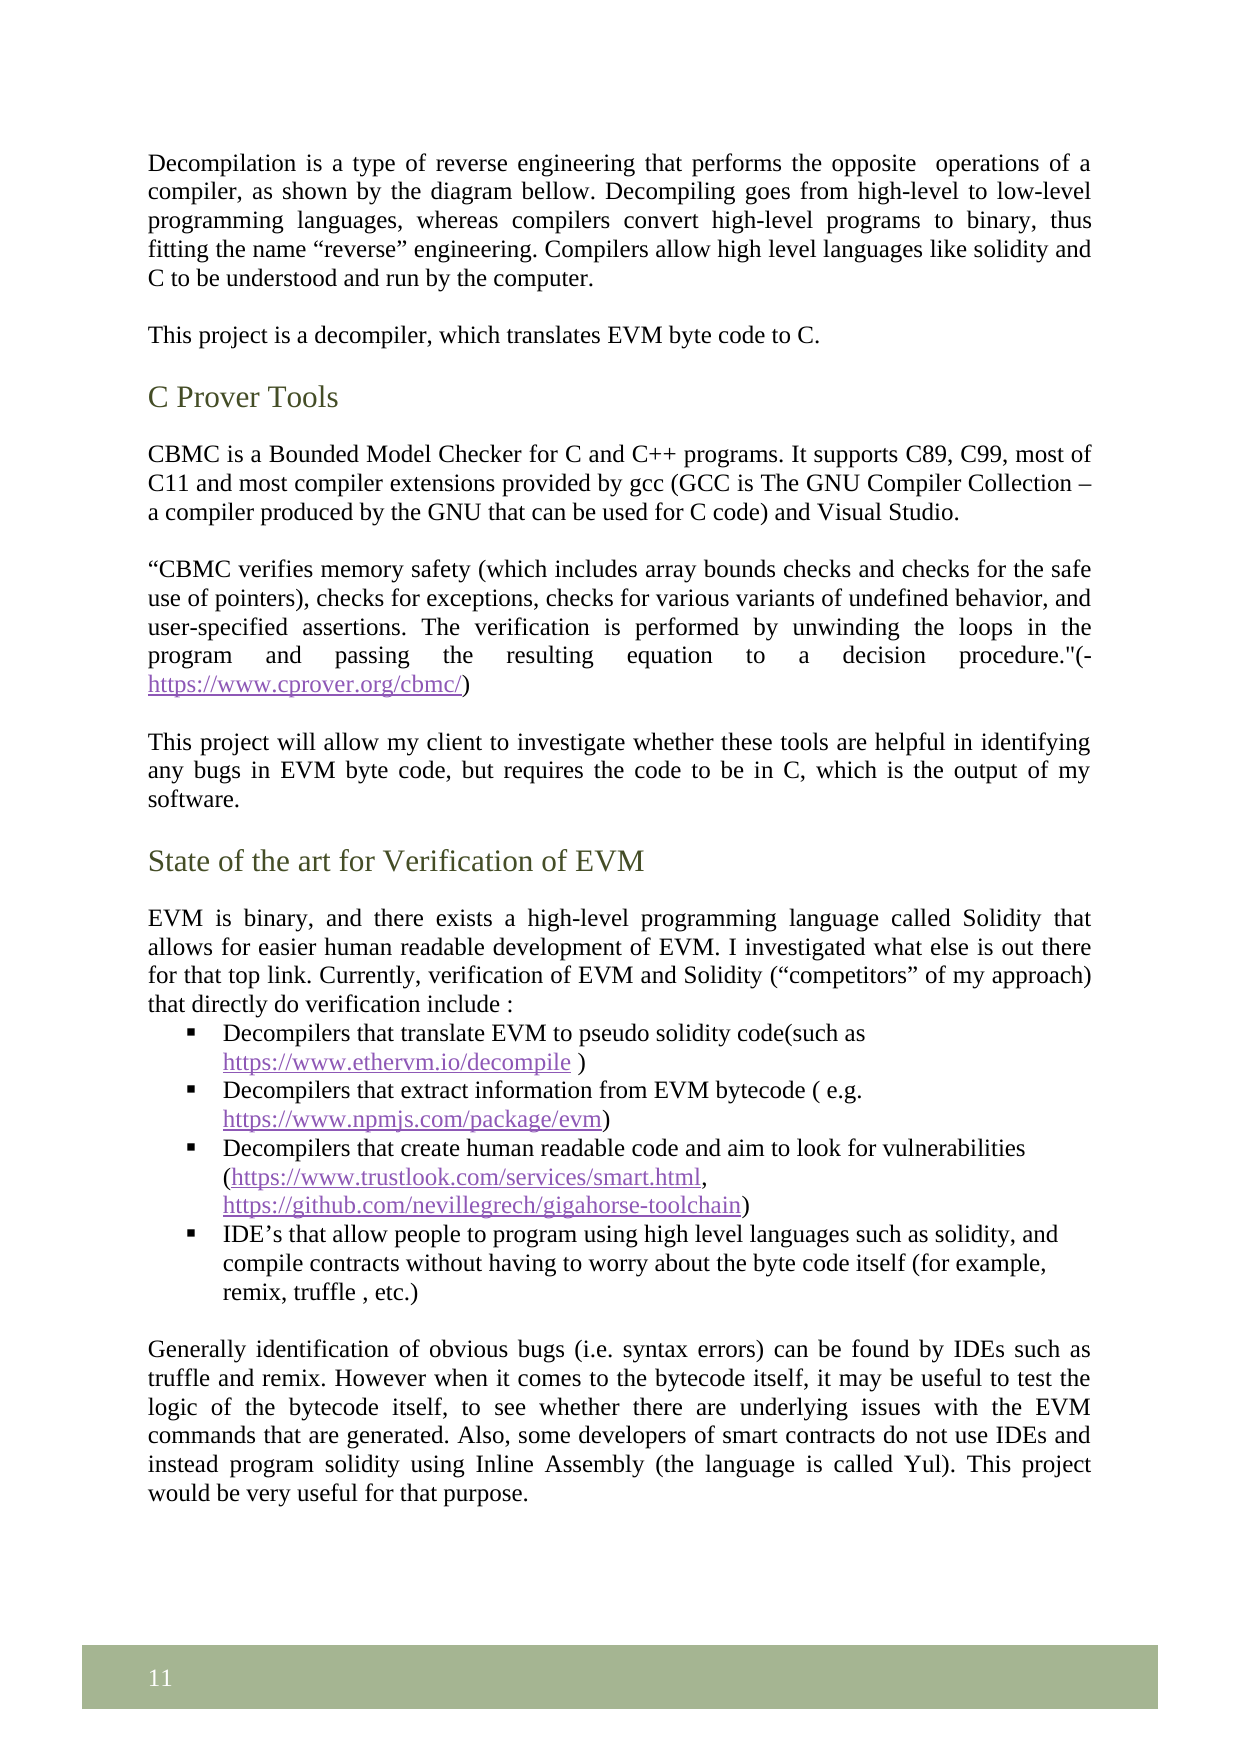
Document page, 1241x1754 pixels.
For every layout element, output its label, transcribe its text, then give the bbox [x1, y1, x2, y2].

text This project will allow my client to investigate whether these tools are helpful in identifying any bugs in EVM byte code, but requires the code to be in C, which is the output of my software. [148, 727, 1092, 813]
subtitle C Prover Tools [148, 378, 1092, 414]
list Decompilers that extract information from EVM bytecode ( e.g. https://www.npmjs.com/package/evm) [185, 1075, 1092, 1133]
text Generally identification of obvious bugs (i.e. syntax errors) can be found by IDEs such as truffle and remix. However when it comes to the bytecode itself, it may be useful to test the logic of the bytecode itself, to see whether there are underlying issues with the EVM commands that are generated. Also, some developers of smart contracts do not use IDEs and instead program solidity using Inline Assembly (the language is called Yul). This project would be very useful for that purpose. [148, 1334, 1092, 1507]
list Decompilers that translate EVM to pseudo solidity code(such as https://www.ethervm.io/decompile ) [185, 1018, 1092, 1075]
text This project is a decompiler, which translates EVM byte code to C. [148, 320, 1092, 349]
text “CBMC verifies memory safety (which includes array bounds checks and checks for the safe use of pointers), checks for exceptions, checks for various variants of undefined behavior, and user-specified assertions. The verification is performed by unwinding the loops in the program and passing the resulting equation to a decision procedure."(- https://www.cprover.org/cbmc/) [148, 554, 1092, 698]
text CBMC is a Bounded Model Checker for C and C++ programs. It supports C89, C99, most of C11 and most compiler extensions provided by gcc (GCC is The GNU Compiler Collection – a compiler produced by the GNU that can be used for C code) and Visual Studio. [148, 439, 1092, 525]
list Decompilers that create human readable code and aim to look for vulnerabilities (https://www.trustlook.com/services/smart.html, https://github.com/nevillegrech/gigahorse-toolchain) [185, 1133, 1092, 1219]
text EVM is binary, and there exists a high-level programming language called Solidity that allows for easier human readable development of EVM. I investigated what else is out there for that top link. Currently, verification of EVM and Solidity (“competitors” of my approach) that directly do verification include : [148, 903, 1092, 1018]
text Decompilation is a type of reverse engineering that performs the opposite operations of a compiler, as shown by the diagram bellow. Decompiling goes from high-level to low-level programming languages, whereas compilers convert high-level programs to binary, thus fitting the name “reverse” engineering. Compilers allow high level languages like solidity and C to be understood and run by the computer. [148, 148, 1092, 291]
subtitle State of the art for Verification of EVM [148, 842, 1092, 878]
list IDE’s that allow people to program using high level languages such as solidity, and compile contracts without having to worry about the byte code itself (for example, remix, truffle , etc.) [185, 1219, 1092, 1305]
